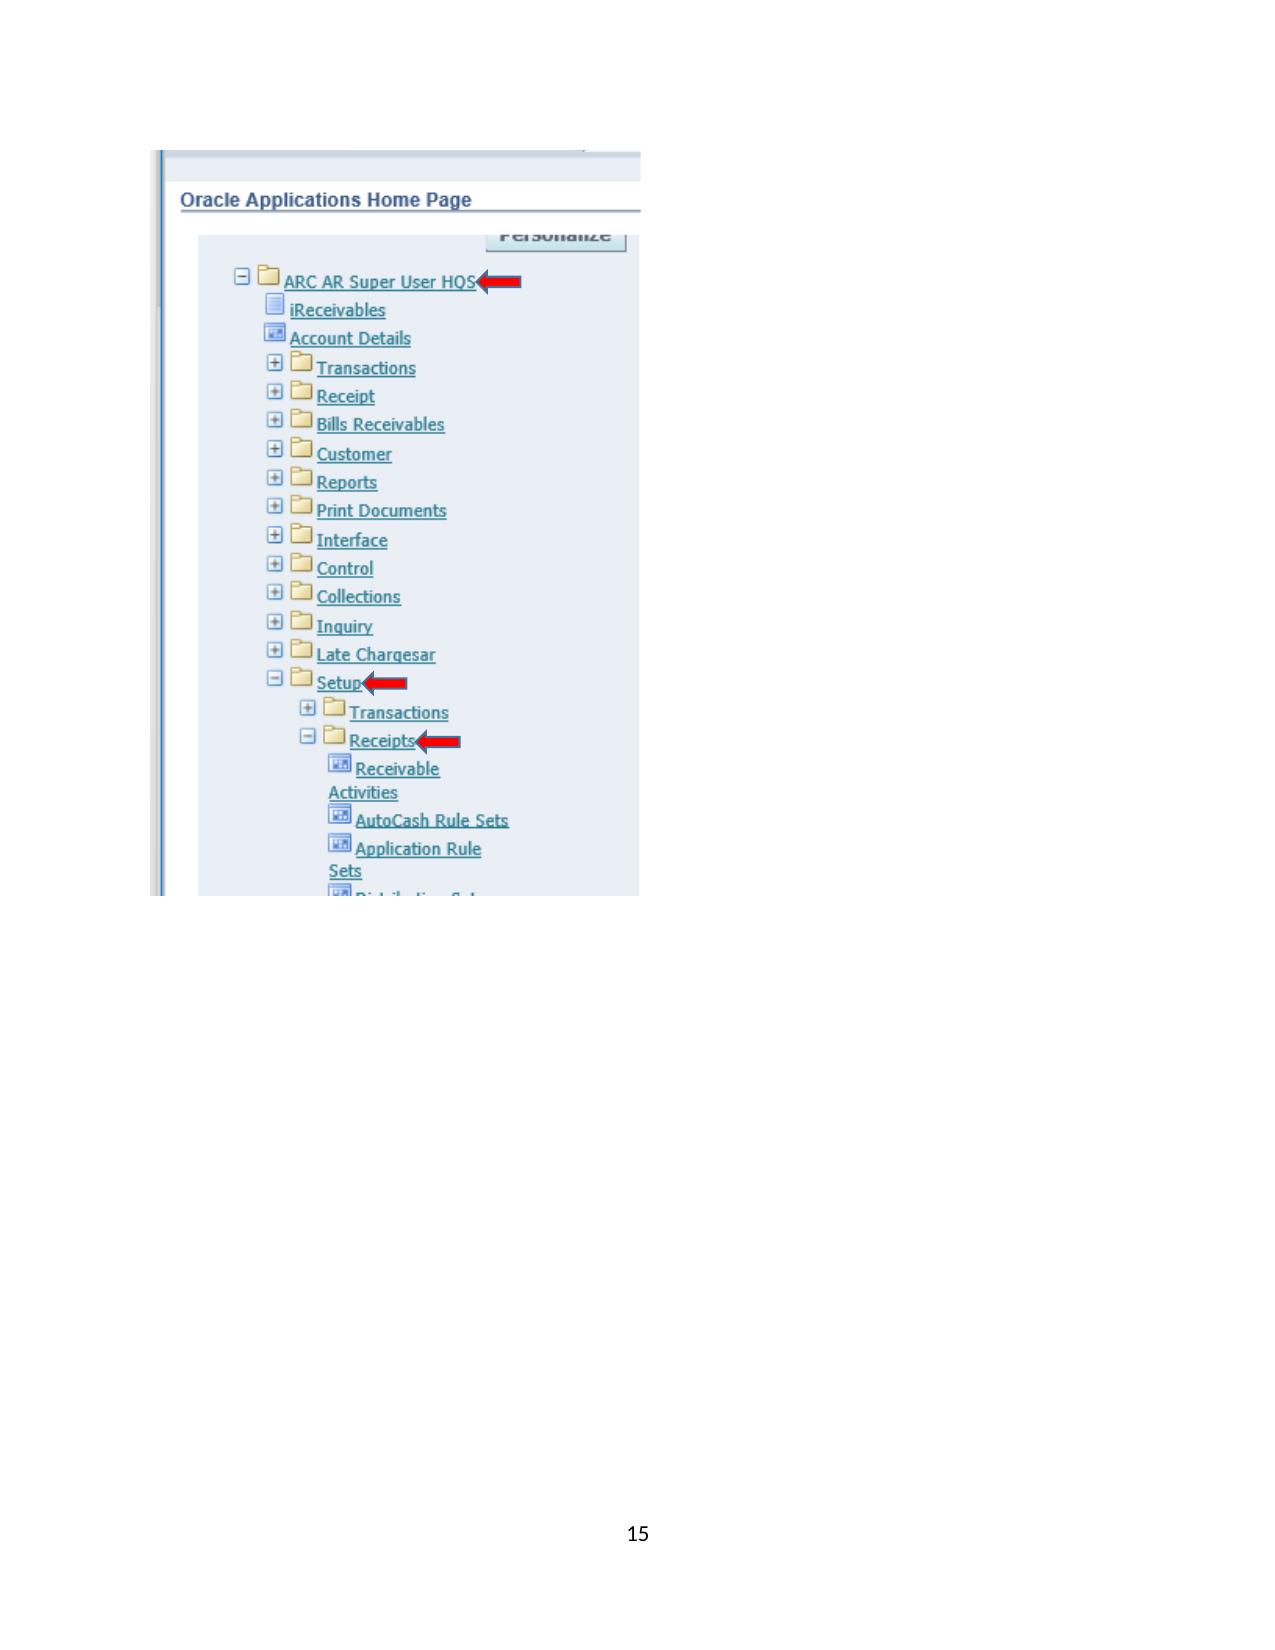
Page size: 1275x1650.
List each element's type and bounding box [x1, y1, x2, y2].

picture [150, 150, 641, 896]
